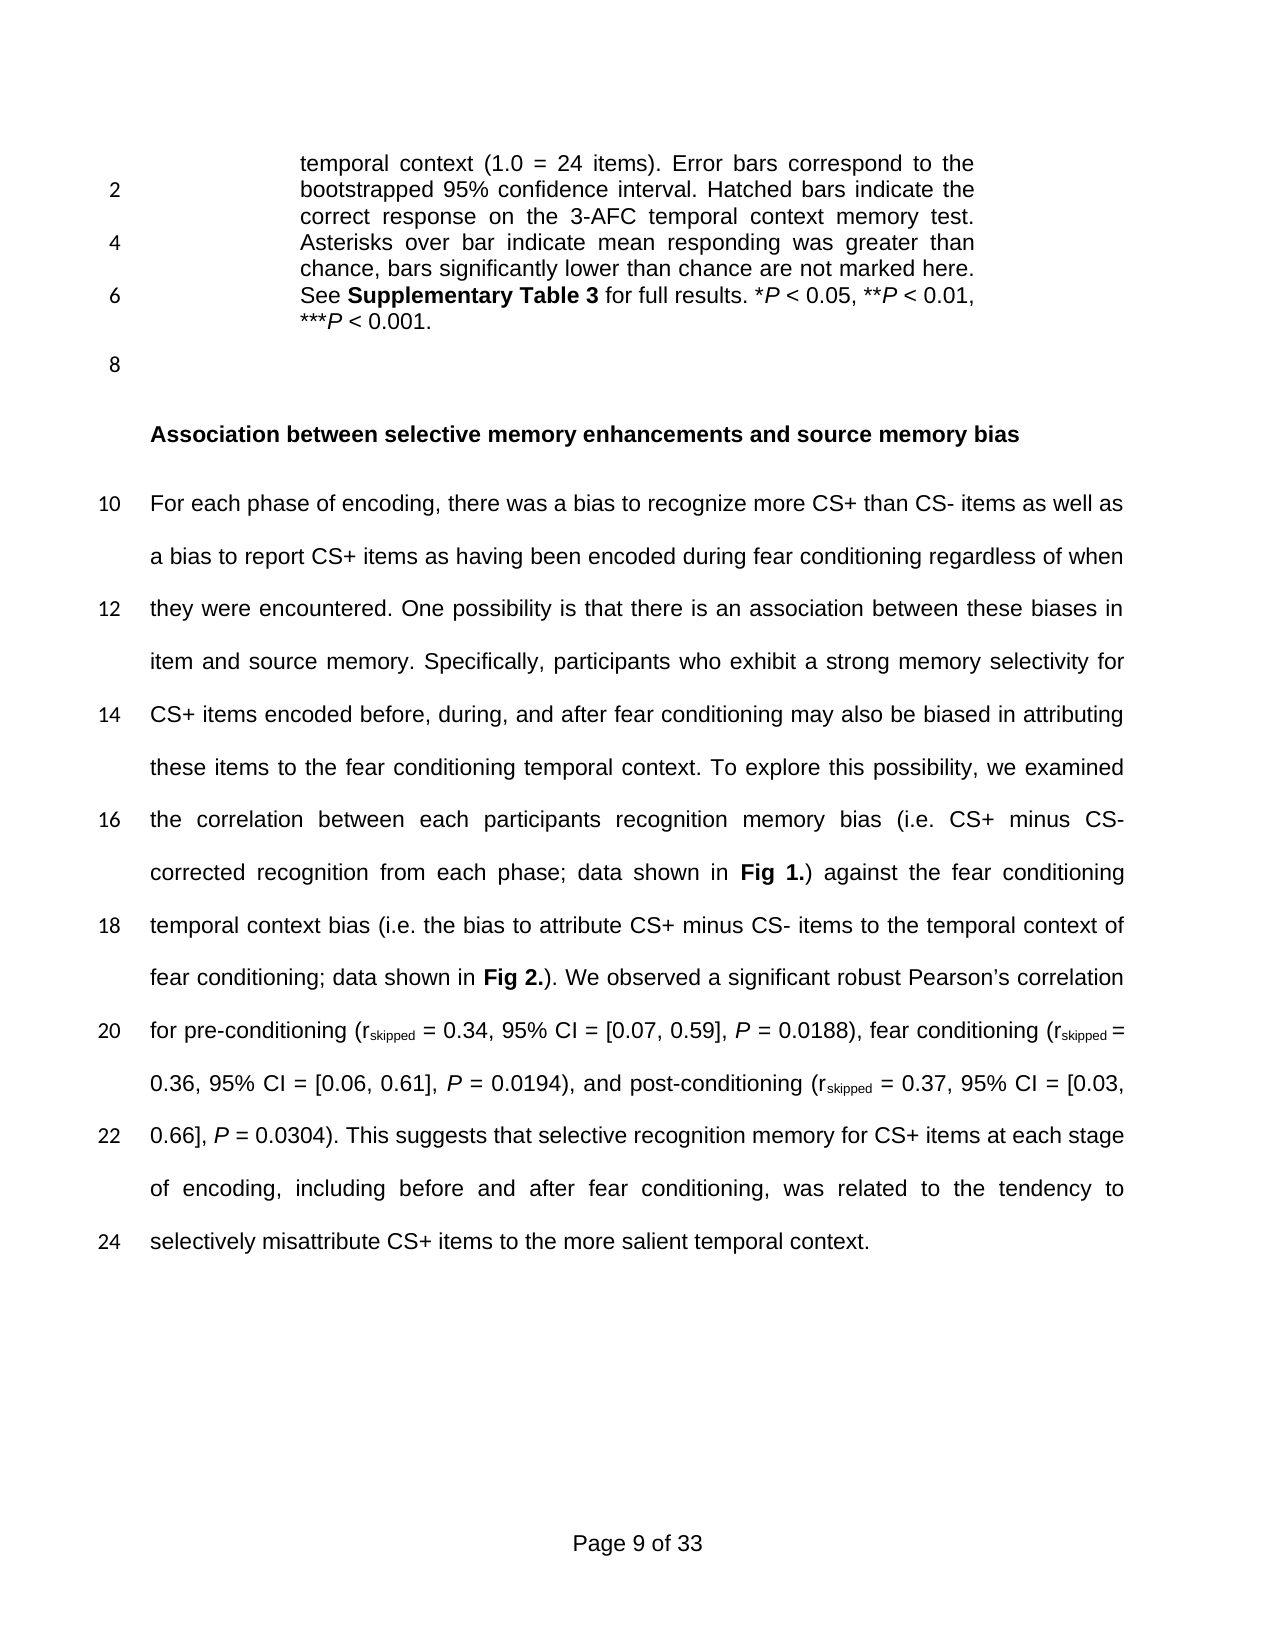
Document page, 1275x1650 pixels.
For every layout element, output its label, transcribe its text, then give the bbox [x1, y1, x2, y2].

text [300, 150, 975, 334]
text Association between selective memory enhancements and source memory bias [150, 421, 1125, 447]
text For each phase of encoding, there was a bias to recognize more CS+ than CS- items as well as a bias to report CS+ items as having been encoded during fear conditioning regardless of when they were encountered. One possibility is that there is an association between these biases in item and source memory. Specifically, participants who exhibit a strong memory selectivity for CS+ items encoded before, during, and after fear conditioning may also be biased in attributing these items to the fear conditioning temporal context. To explore this possibility, we examined the correlation between each participants recognition memory bias (i.e. CS+ minus CS- corrected recognition from each phase; data shown in Fig 1.) against the fear conditioning temporal context bias (i.e. the bias to attribute CS+ minus CS- items to the temporal context of fear conditioning; data shown in Fig 2.). We observed a significant robust Pearson’s correlation for pre-conditioning (rskipped = 0.34, 95% CI = [0.07, 0.59], P = 0.0188), fear conditioning (rskipped = 0.36, 95% CI = [0.06, 0.61], P = 0.0194), and post-conditioning (rskipped = 0.37, 95% CI = [0.03, 0.66], P = 0.0304). This suggests that selective recognition memory for CS+ items at each stage of encoding, including before and after fear conditioning, was related to the tendency to selectively misattribute CS+ items to the more salient temporal context. [150, 490, 1125, 1254]
